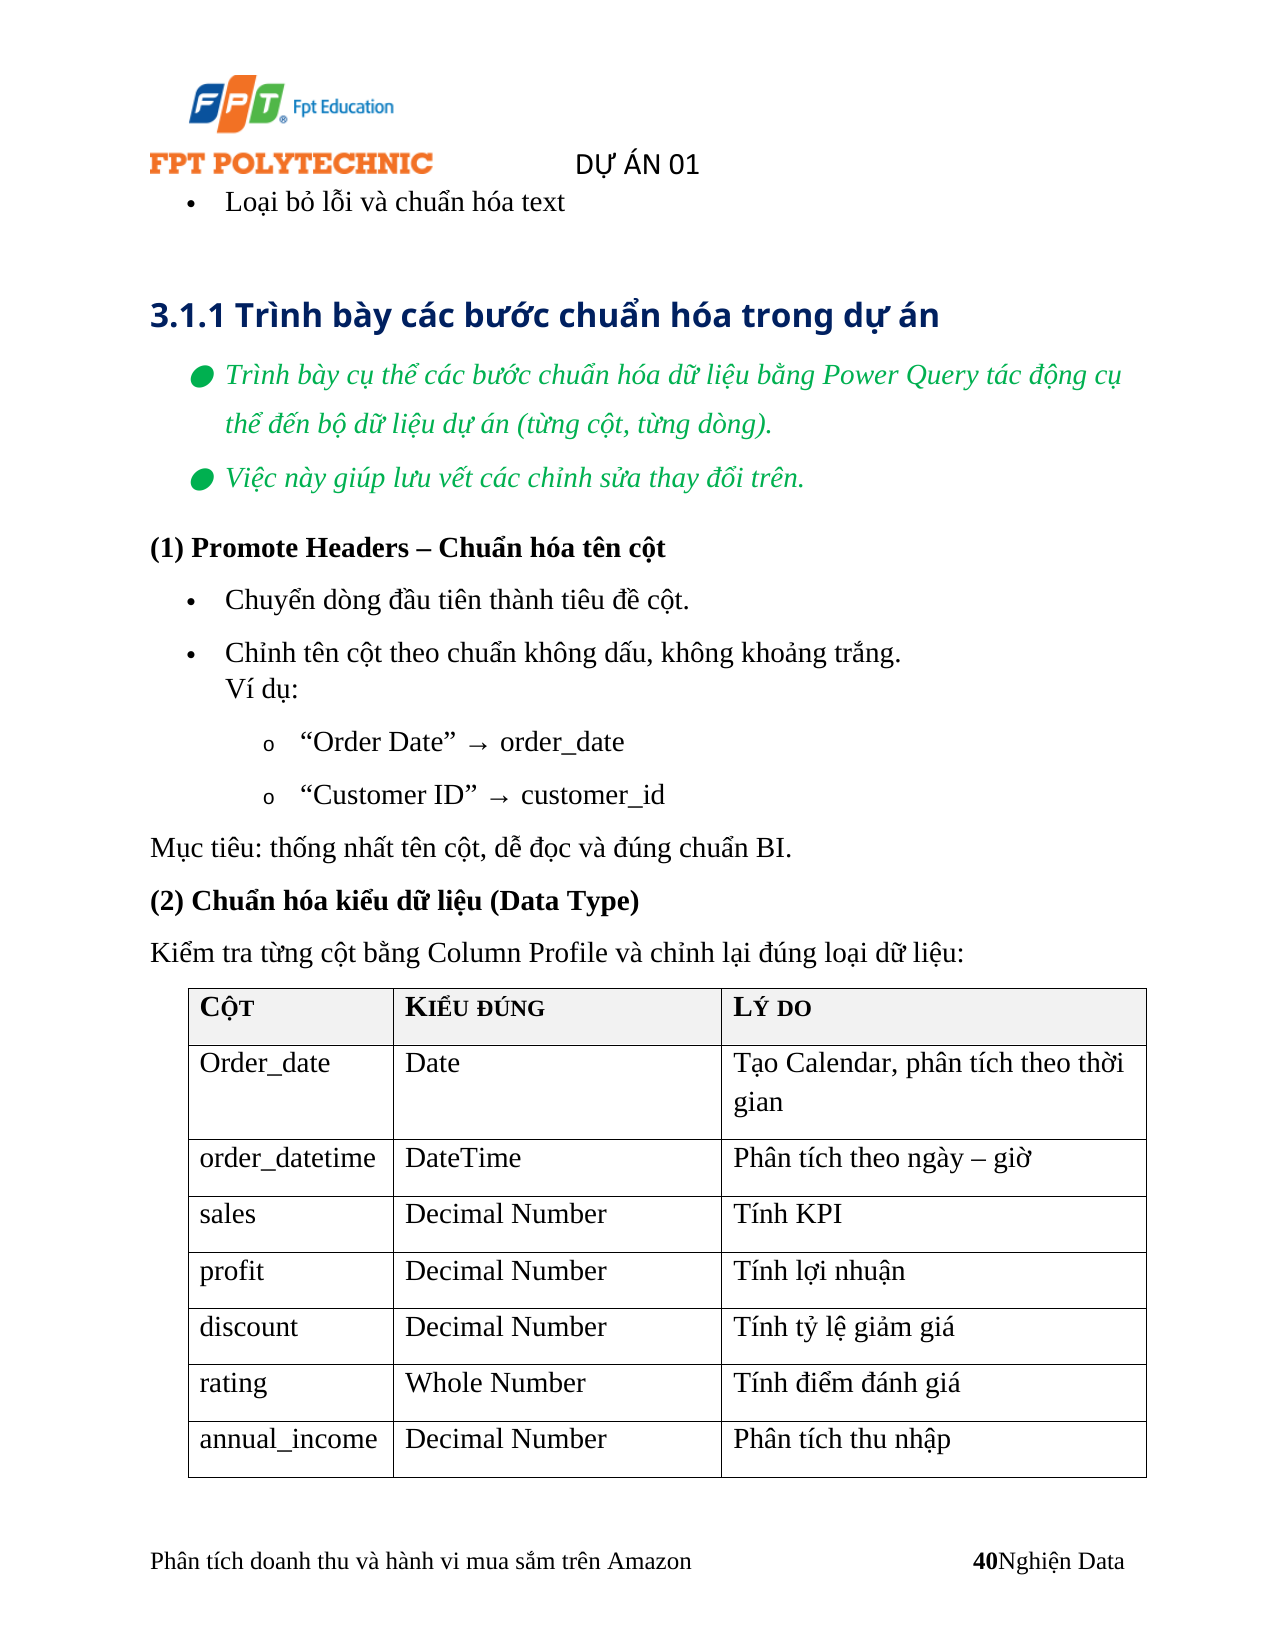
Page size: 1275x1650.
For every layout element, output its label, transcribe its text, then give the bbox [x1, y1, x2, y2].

subtitle 3.1.1 Trình bày các bước chuẩn hóa trong dự án [150, 292, 1125, 337]
table_cell Tính lợi nhuận [722, 1253, 1146, 1308]
table_cell discount [189, 1309, 393, 1364]
table_cell Tạo Calendar, phân tích theo thời gian [722, 1046, 1146, 1139]
list Loại bỏ lỗi và chuẩn hóa text [187, 184, 1125, 217]
table_cell Tính KPI [722, 1197, 1146, 1252]
table_cell Decimal Number [394, 1253, 721, 1308]
text Kiểm tra từng cột bằng Column Profile và chỉnh lại đúng loại dữ liệu: [131, 936, 1125, 969]
text Mục tiêu: thống nhất tên cột, dễ đọc và đúng chuẩn BI. [150, 830, 1125, 863]
list Việc này giúp lưu vết các chỉnh sửa thay đổi trên. [187, 444, 1125, 504]
table_cell sales [189, 1197, 393, 1252]
table_cell Tính điểm đánh giá [722, 1365, 1146, 1421]
table_cell Order_date [189, 1046, 393, 1139]
list Chuyển dòng đầu tiên thành tiêu đề cột. [187, 582, 1125, 616]
table_header Cột [189, 989, 393, 1044]
table_header Lý do [722, 989, 1146, 1044]
table_cell Tính tỷ lệ giảm giá [722, 1309, 1146, 1364]
table_cell annual_income [189, 1422, 393, 1477]
table_cell Decimal Number [394, 1422, 721, 1477]
picture [150, 75, 436, 174]
table_cell Phân tích thu nhập [722, 1422, 1146, 1477]
list Chỉnh tên cột theo chuẩn không dấu, không khoảng trắng. Ví dụ: [187, 635, 1125, 705]
table_cell Phân tích theo ngày – giờ [722, 1140, 1146, 1196]
table_cell Date [394, 1046, 721, 1139]
text (1) Promote Headers – Chuẩn hóa tên cột [150, 530, 1125, 563]
table_cell DateTime [394, 1140, 721, 1196]
table_cell Decimal Number [394, 1309, 721, 1364]
table_cell order_datetime [189, 1140, 393, 1196]
text (2) Chuẩn hóa kiểu dữ liệu (Data Type) [150, 883, 1125, 916]
list “Order Date” → order_date [262, 724, 1125, 758]
table_cell profit [189, 1253, 393, 1308]
list Trình bày cụ thể các bước chuẩn hóa dữ liệu bằng Power Query tác động cụ thể đến bộ dữ liệu dự án (từng cột, từng dòng). [187, 341, 1125, 439]
table_cell Decimal Number [394, 1197, 721, 1252]
table_header Kiểu đúng [394, 989, 721, 1044]
table_cell rating [189, 1365, 393, 1421]
table_cell Whole Number [394, 1365, 721, 1421]
list “Customer ID” → customer_id [262, 777, 1125, 811]
